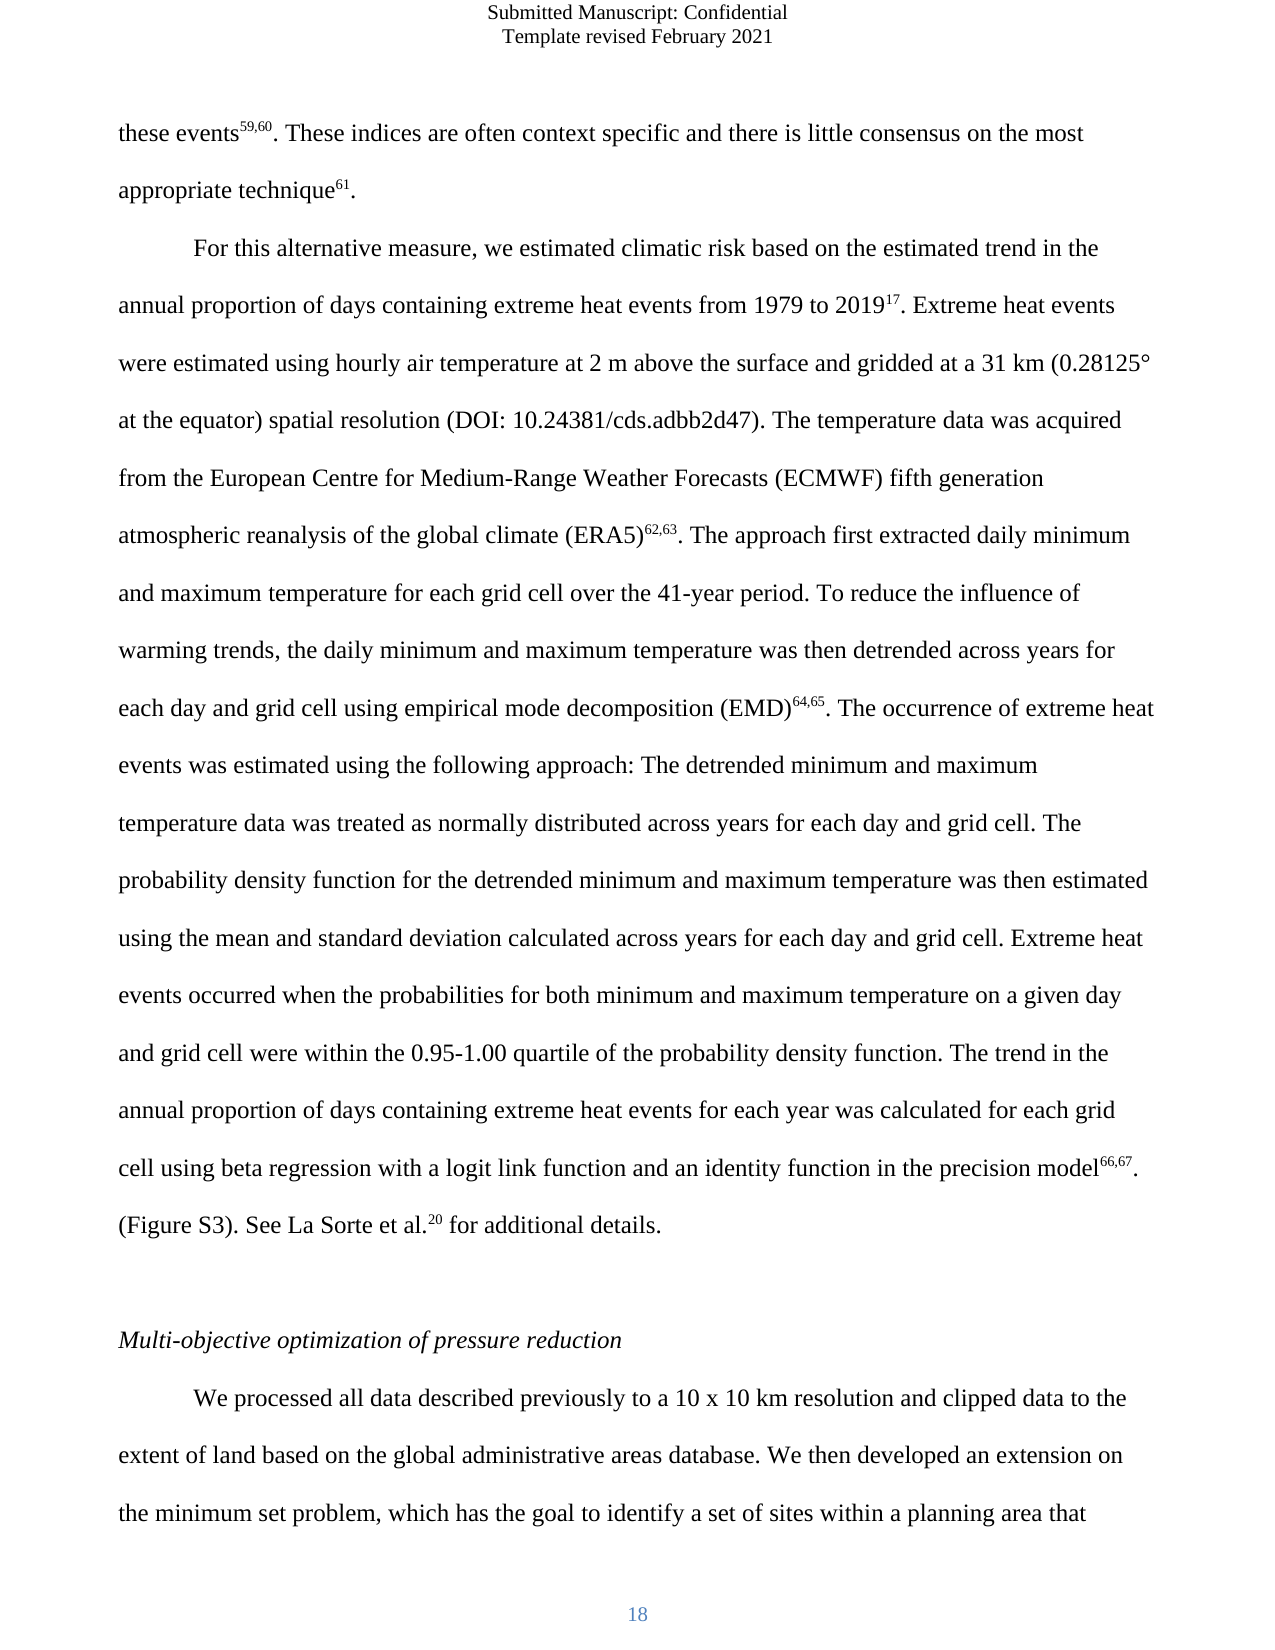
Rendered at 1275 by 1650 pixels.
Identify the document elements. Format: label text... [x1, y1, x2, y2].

text For this alternative measure, we estimated climatic risk based on the estimated trend in the annual proportion of days containing extreme heat events from 1979 to 201917. Extreme heat events were estimated using hourly air temperature at 2 m above the surface and gridded at a 31 km (0.28125° at the equator) spatial resolution (DOI: 10.24381/cds.adbb2d47). The temperature data was acquired from the European Centre for Medium-Range Weather Forecasts (ECMWF) fifth generation atmospheric reanalysis of the global climate (ERA5)62,63. The approach first extracted daily minimum and maximum temperature for each grid cell over the 41-year period. To reduce the influence of warming trends, the daily minimum and maximum temperature was then detrended across years for each day and grid cell using empirical mode decomposition (EMD)64,65. The occurrence of extreme heat events was estimated using the following approach: The detrended minimum and maximum temperature data was treated as normally distributed across years for each day and grid cell. The probability density function for the detrended minimum and maximum temperature was then estimated using the mean and standard deviation calculated across years for each day and grid cell. Extreme heat events occurred when the probabilities for both minimum and maximum temperature on a given day and grid cell were within the 0.95-1.00 quartile of the probability density function. The trend in the annual proportion of days containing extreme heat events for each year was calculated for each grid cell using beta regression with a logit link function and an identity function in the precision model66,67. (Figure S3). See La Sorte et al.20 for additional details. [118, 233, 1157, 1239]
text Multi-objective optimization of pressure reduction [118, 1326, 1157, 1354]
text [118, 1383, 1157, 1527]
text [118, 118, 1157, 204]
